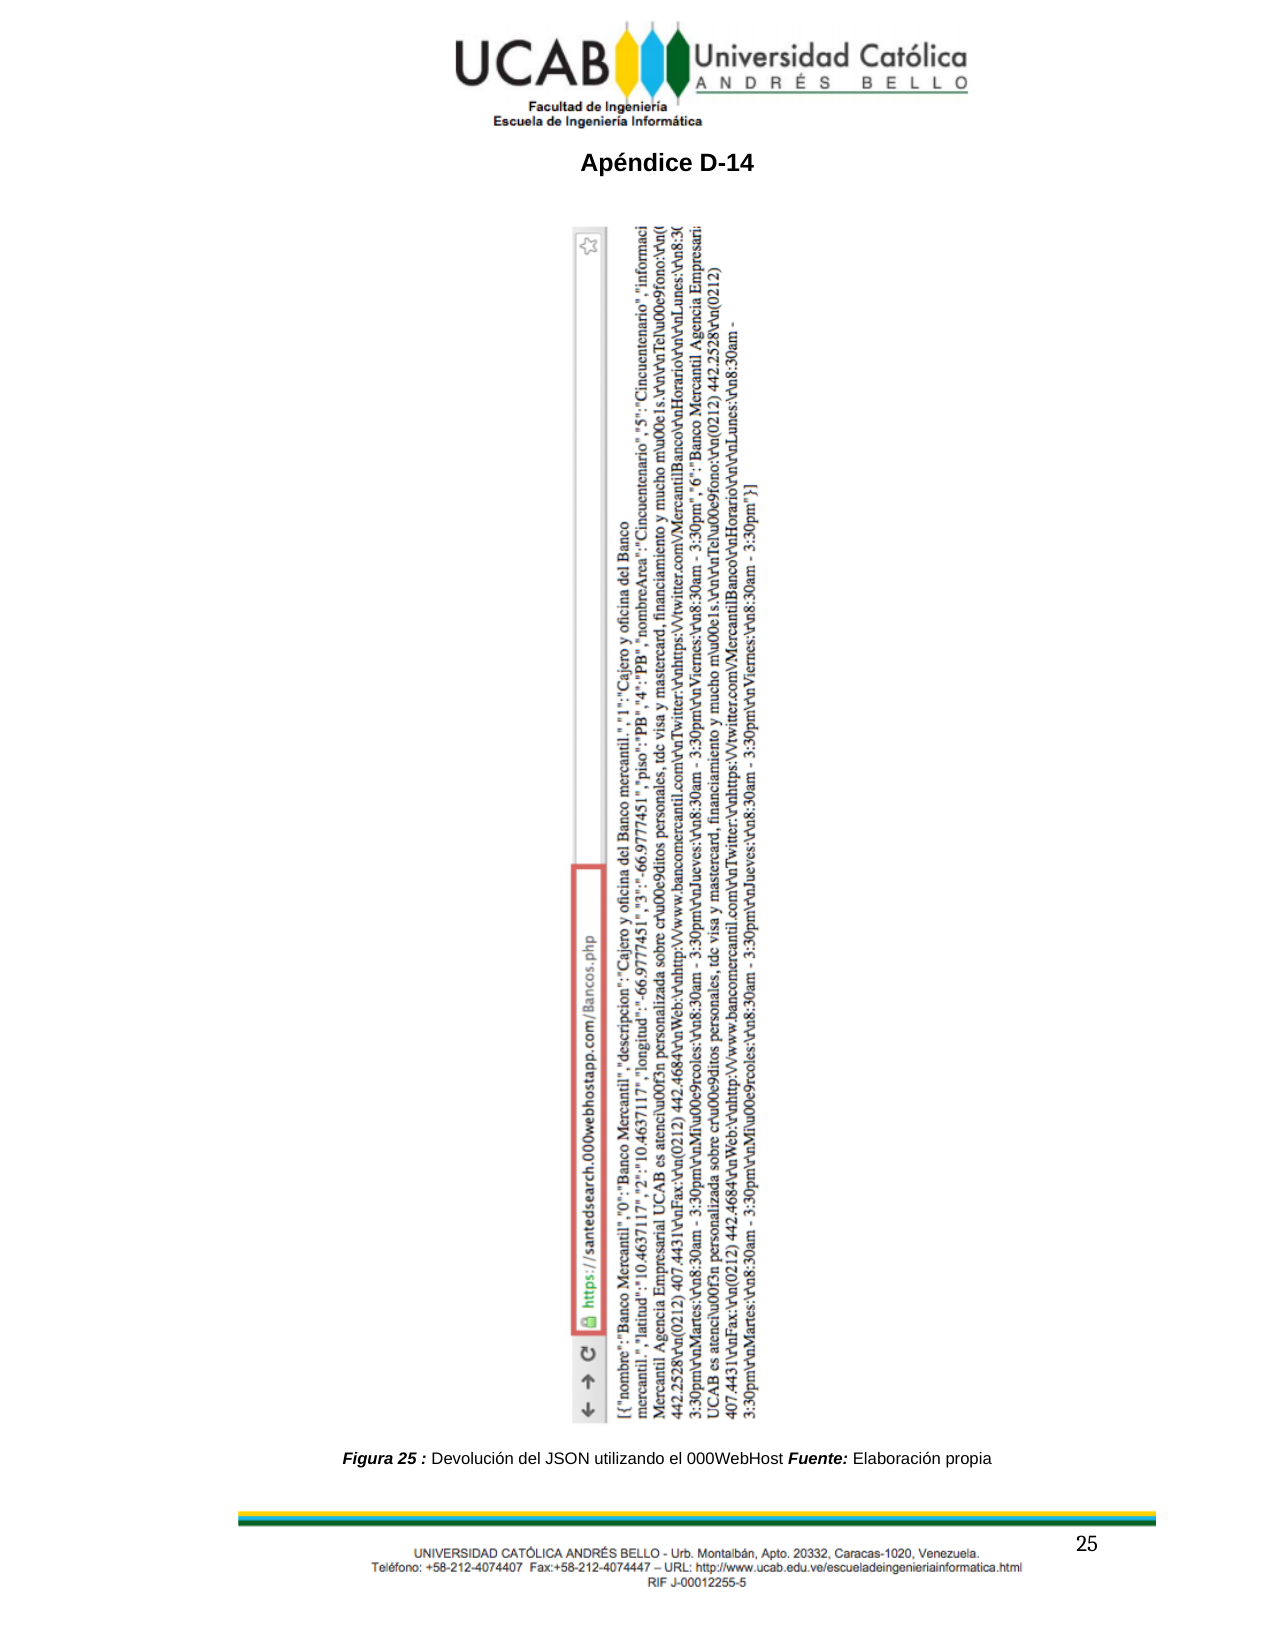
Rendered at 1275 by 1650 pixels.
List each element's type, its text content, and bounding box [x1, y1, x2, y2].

picture [414, 0, 1033, 144]
subtitle Apéndice D-14 [236, 148, 1098, 176]
picture [236, 1508, 1156, 1595]
text Figura 25 : Devolución del JSON utilizando el 000WebHost Fuente: Elaboración propia [236, 1448, 1098, 1468]
picture [563, 221, 771, 1430]
